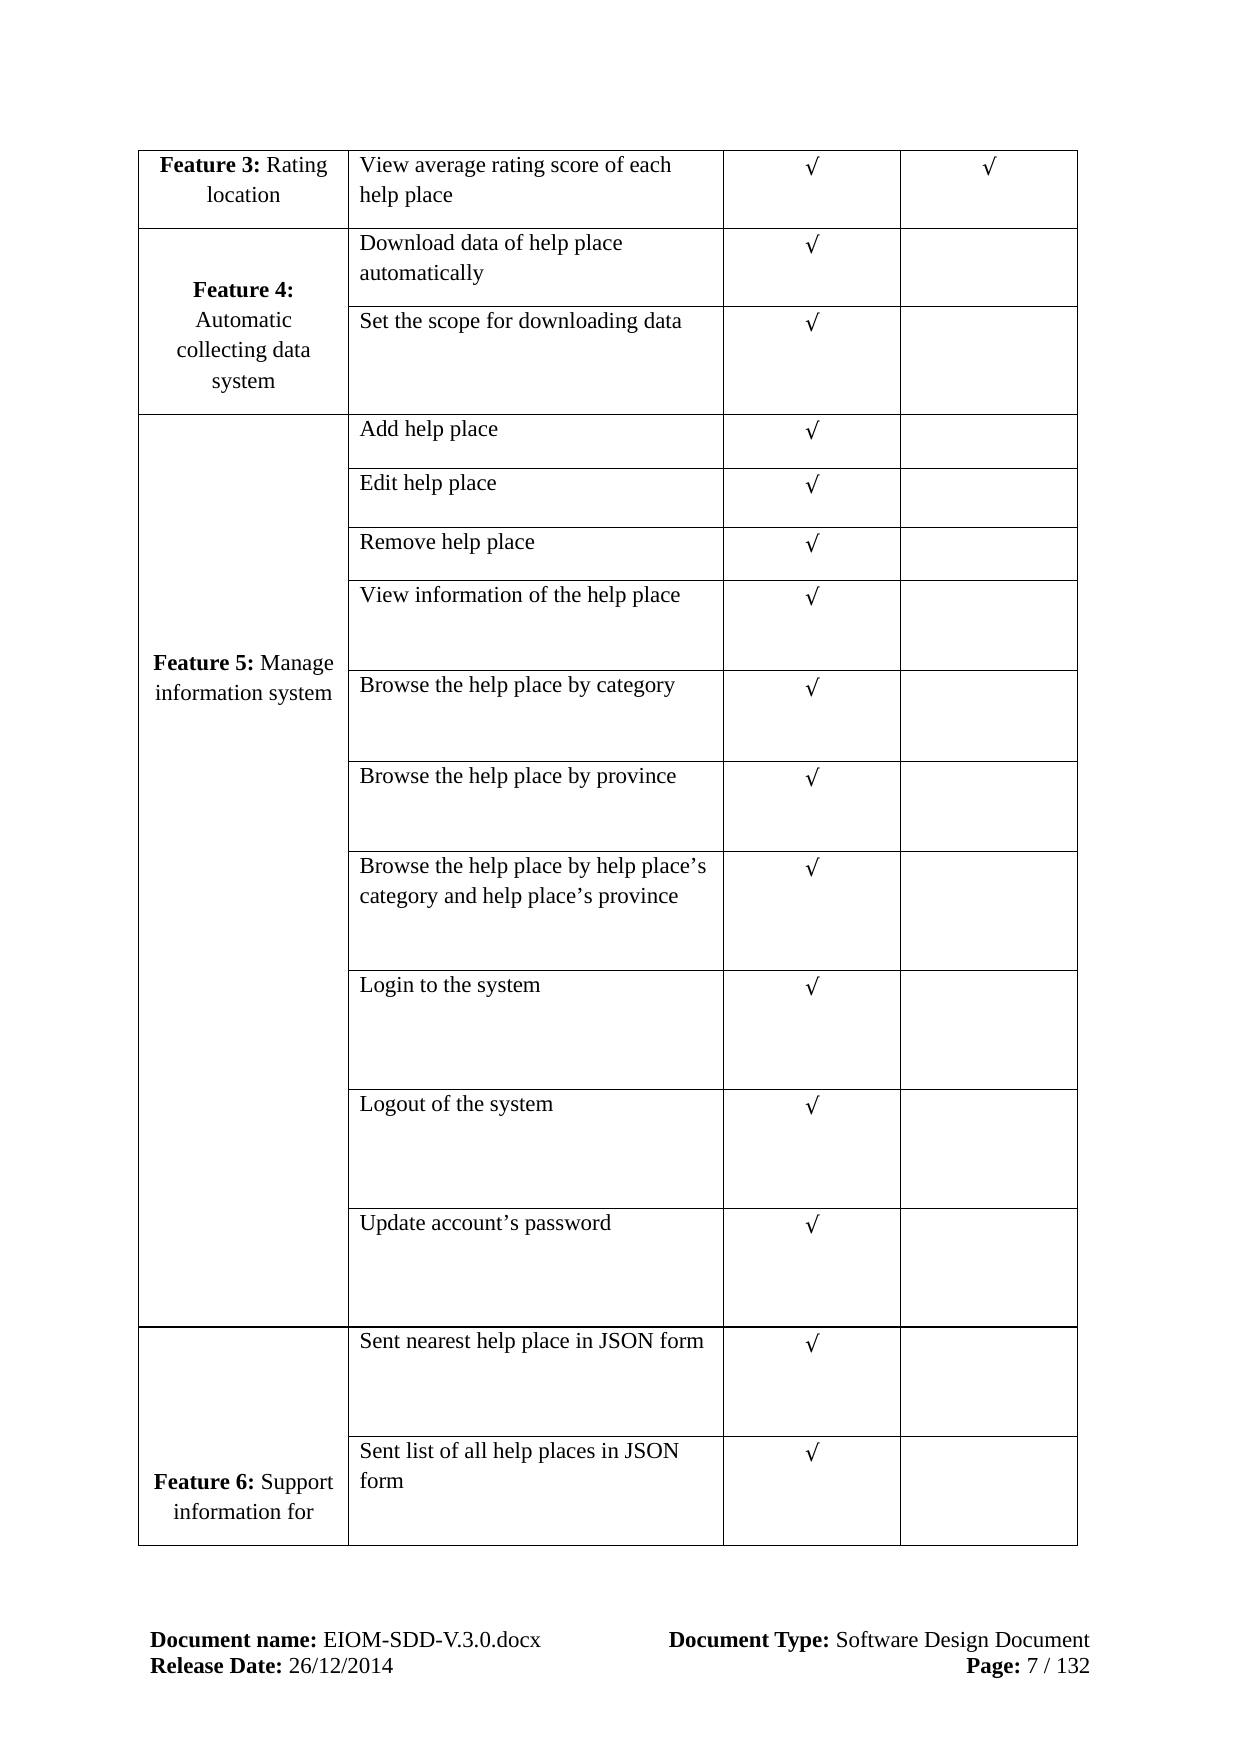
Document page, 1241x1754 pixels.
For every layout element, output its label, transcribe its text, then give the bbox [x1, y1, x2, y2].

table_cell [901, 671, 1077, 761]
table_cell √ [901, 151, 1077, 228]
table_cell [901, 762, 1077, 851]
table_cell [901, 1209, 1077, 1326]
table_cell Browse the help place by province [349, 762, 723, 851]
table_cell Update account’s password [349, 1209, 723, 1326]
table_cell [901, 1437, 1077, 1545]
table_cell √ [724, 469, 900, 527]
table_cell Sent list of all help places in JSON form [349, 1437, 723, 1545]
table_cell √ [724, 307, 900, 413]
table_cell Set the scope for downloading data [349, 307, 723, 413]
table_cell View information of the help place [349, 581, 723, 670]
table_cell Browse the help place by category [349, 671, 723, 761]
table_cell √ [724, 151, 900, 228]
table_cell [901, 1328, 1077, 1436]
table_cell √ [724, 852, 900, 970]
table_cell Login to the system [349, 971, 723, 1089]
table_cell Download data of help place automatically [349, 229, 723, 306]
table_cell √ [724, 1090, 900, 1208]
table_cell √ [724, 1209, 900, 1326]
table_cell √ [724, 671, 900, 761]
table_cell Logout of the system [349, 1090, 723, 1208]
table_cell √ [724, 415, 900, 468]
table_cell [901, 415, 1077, 468]
table_cell [901, 528, 1077, 580]
table_cell √ [724, 1328, 900, 1436]
table_cell [901, 229, 1077, 306]
table_cell [901, 581, 1077, 670]
table_cell Edit help place [349, 469, 723, 527]
table_cell √ [724, 581, 900, 670]
table_cell [901, 1090, 1077, 1208]
table_cell Feature 5: Manage information system [139, 415, 348, 1326]
table_cell Feature 6: Support information for mobile [139, 1328, 348, 1545]
table_cell Remove help place [349, 528, 723, 580]
table_cell Sent nearest help place in JSON form [349, 1328, 723, 1436]
table_cell √ [724, 229, 900, 306]
table_cell √ [724, 971, 900, 1089]
table_cell Feature 4: Automatic collecting data system [139, 229, 348, 413]
table_cell View average rating score of each help place [349, 151, 723, 228]
table_cell √ [724, 528, 900, 580]
table_cell [901, 852, 1077, 970]
table_cell √ [724, 1437, 900, 1545]
table_cell [901, 307, 1077, 413]
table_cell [139, 151, 348, 228]
table_cell [901, 469, 1077, 527]
table_cell [901, 971, 1077, 1089]
table_cell Browse the help place by help place’s category and help place’s province [349, 852, 723, 970]
table_cell Add help place [349, 415, 723, 468]
table_cell √ [724, 762, 900, 851]
